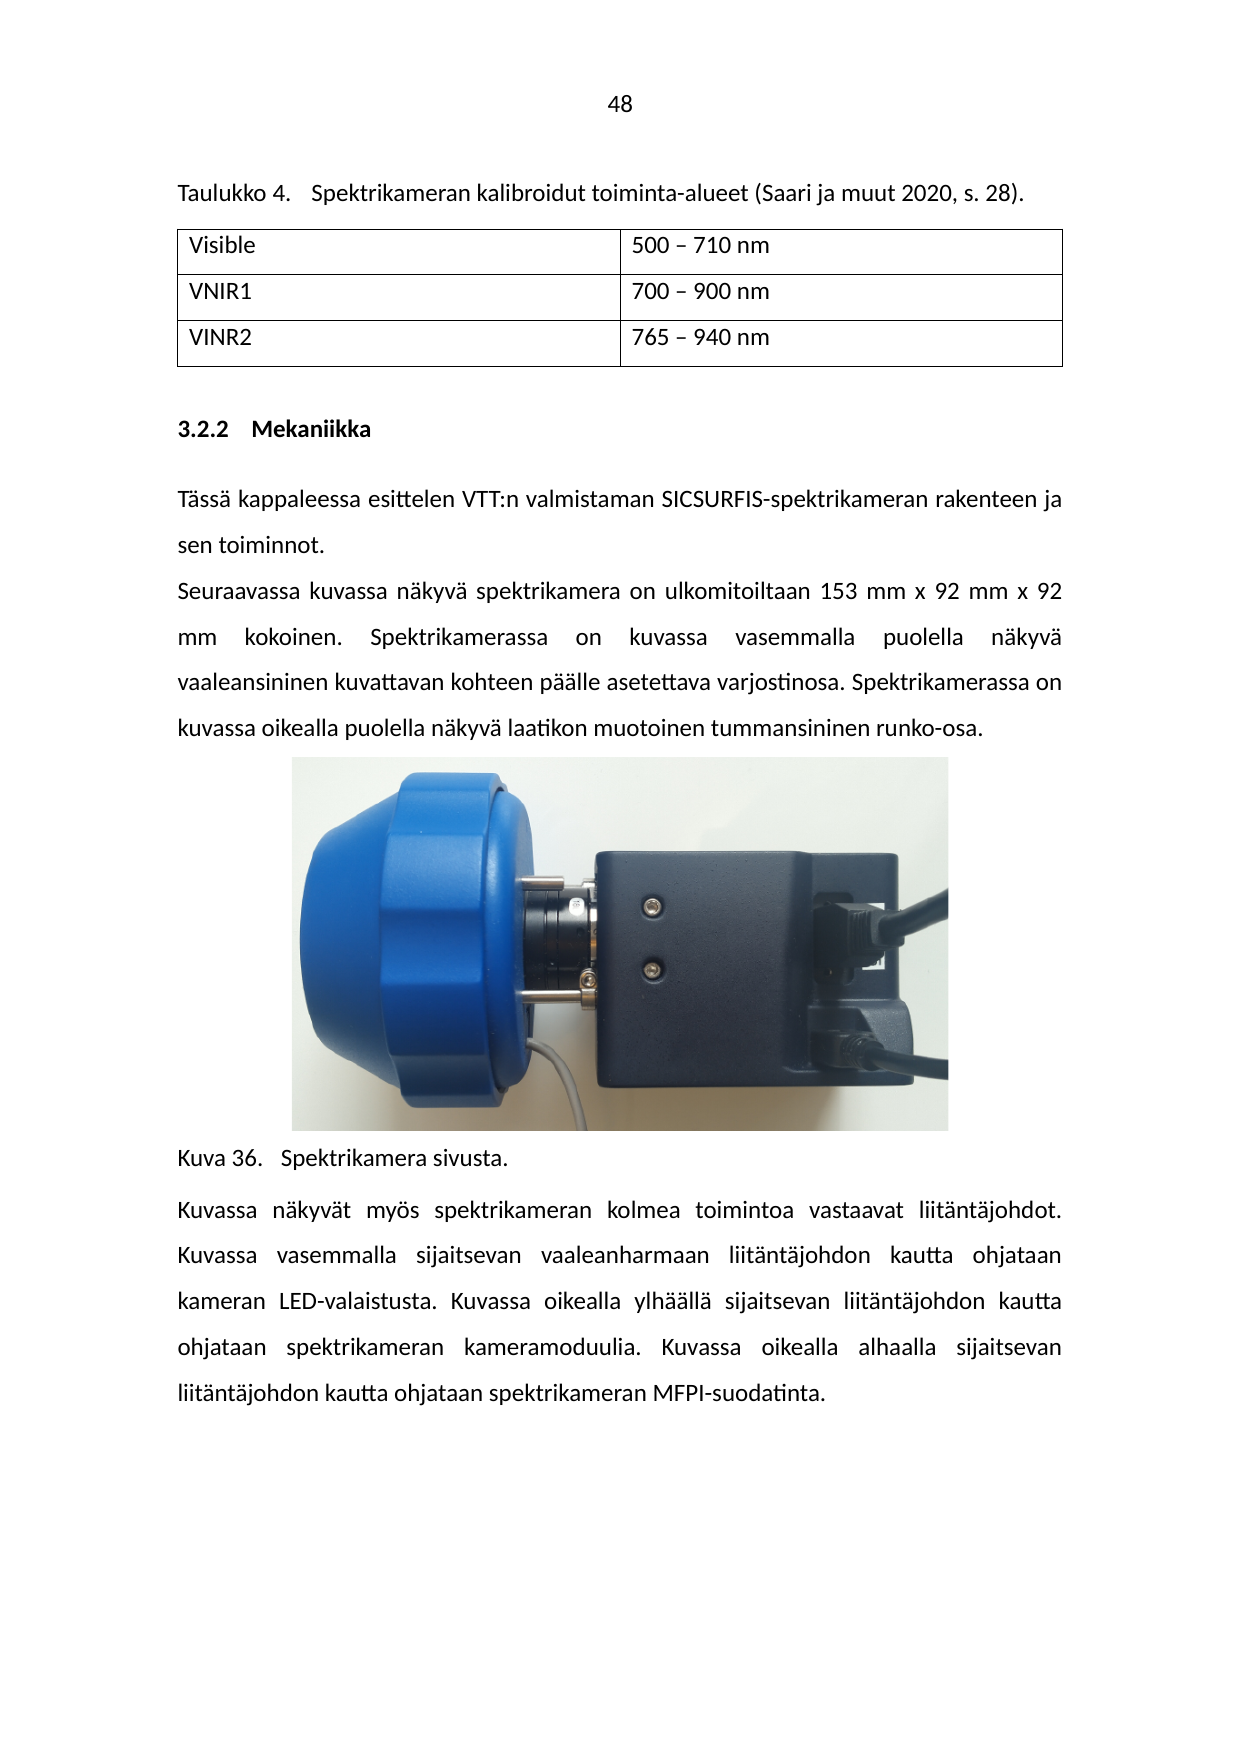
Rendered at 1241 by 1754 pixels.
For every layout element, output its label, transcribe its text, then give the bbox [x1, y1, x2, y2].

table_cell VINR2 [178, 321, 620, 366]
table_header 500 – 710 nm [621, 230, 1062, 274]
subtitle Mekaniikka [177, 413, 1063, 443]
text Kuvassa näkyvät myös spektrikameran kolmea toimintoa vastaavat liitäntäjohdot. Kuvassa vasemmalla sijaitsevan vaaleanharmaan liitäntäjohdon kautta ohjataan kameran LED-valaistusta. Kuvassa oikealla ylhäällä sijaitsevan liitäntäjohdon kautta ohjataan spektrikameran kameramoduulia. Kuvassa oikealla alhaalla sijaitsevan liitäntäjohdon kautta ohjataan spektrikameran MFPI-suodatinta. [177, 1194, 1063, 1407]
table_header Visible [178, 230, 620, 274]
table_cell VNIR1 [178, 275, 620, 320]
table_cell 765 – 940 nm [621, 321, 1062, 366]
text Taulukko 4. Spektrikameran kalibroidut toiminta-alueet (Saari ja muut 2020, s. 28). [177, 177, 1063, 208]
picture [291, 757, 949, 1131]
text Tässä kappaleessa esittelen VTT:n valmistaman SICSURFIS-spektrikameran rakenteen ja sen toiminnot. [177, 483, 1063, 560]
text Seuraavassa kuvassa näkyvä spektrikamera on ulkomitoiltaan 153 mm x 92 mm x 92 mm kokoinen. Spektrikamerassa on kuvassa vasemmalla puolella näkyvä vaaleansininen kuvattavan kohteen päälle asetettava varjostinosa. Spektrikamerassa on kuvassa oikealla puolella näkyvä laatikon muotoinen tummansininen runko-osa. [177, 575, 1063, 743]
text Kuva 36. Spektrikamera sivusta. [177, 1143, 1063, 1173]
table_cell 700 – 900 nm [621, 275, 1062, 320]
